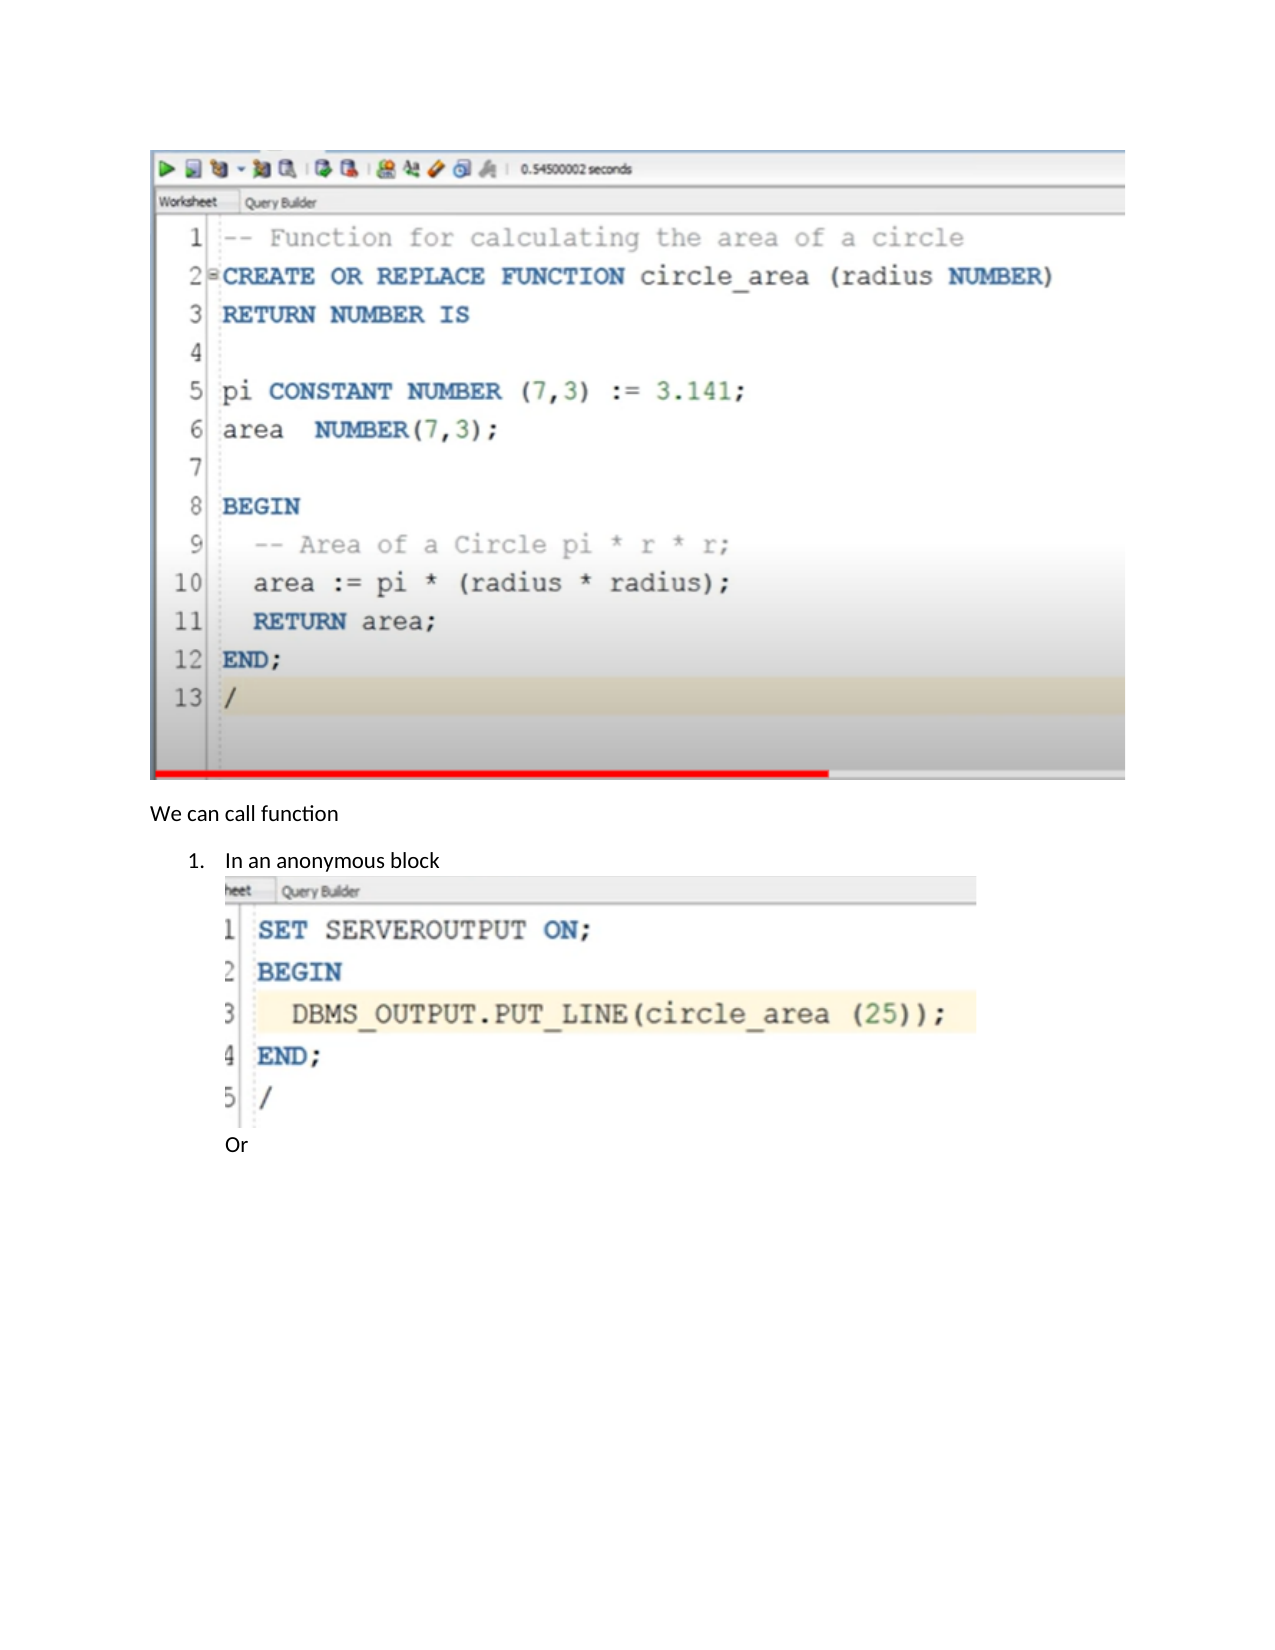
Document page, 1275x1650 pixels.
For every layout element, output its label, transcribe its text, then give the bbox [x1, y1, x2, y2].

picture [225, 876, 977, 1128]
picture [150, 150, 1125, 780]
list Or [225, 1130, 1125, 1158]
list In an anonymous block [187, 846, 1125, 874]
text We can call function [150, 799, 1125, 827]
